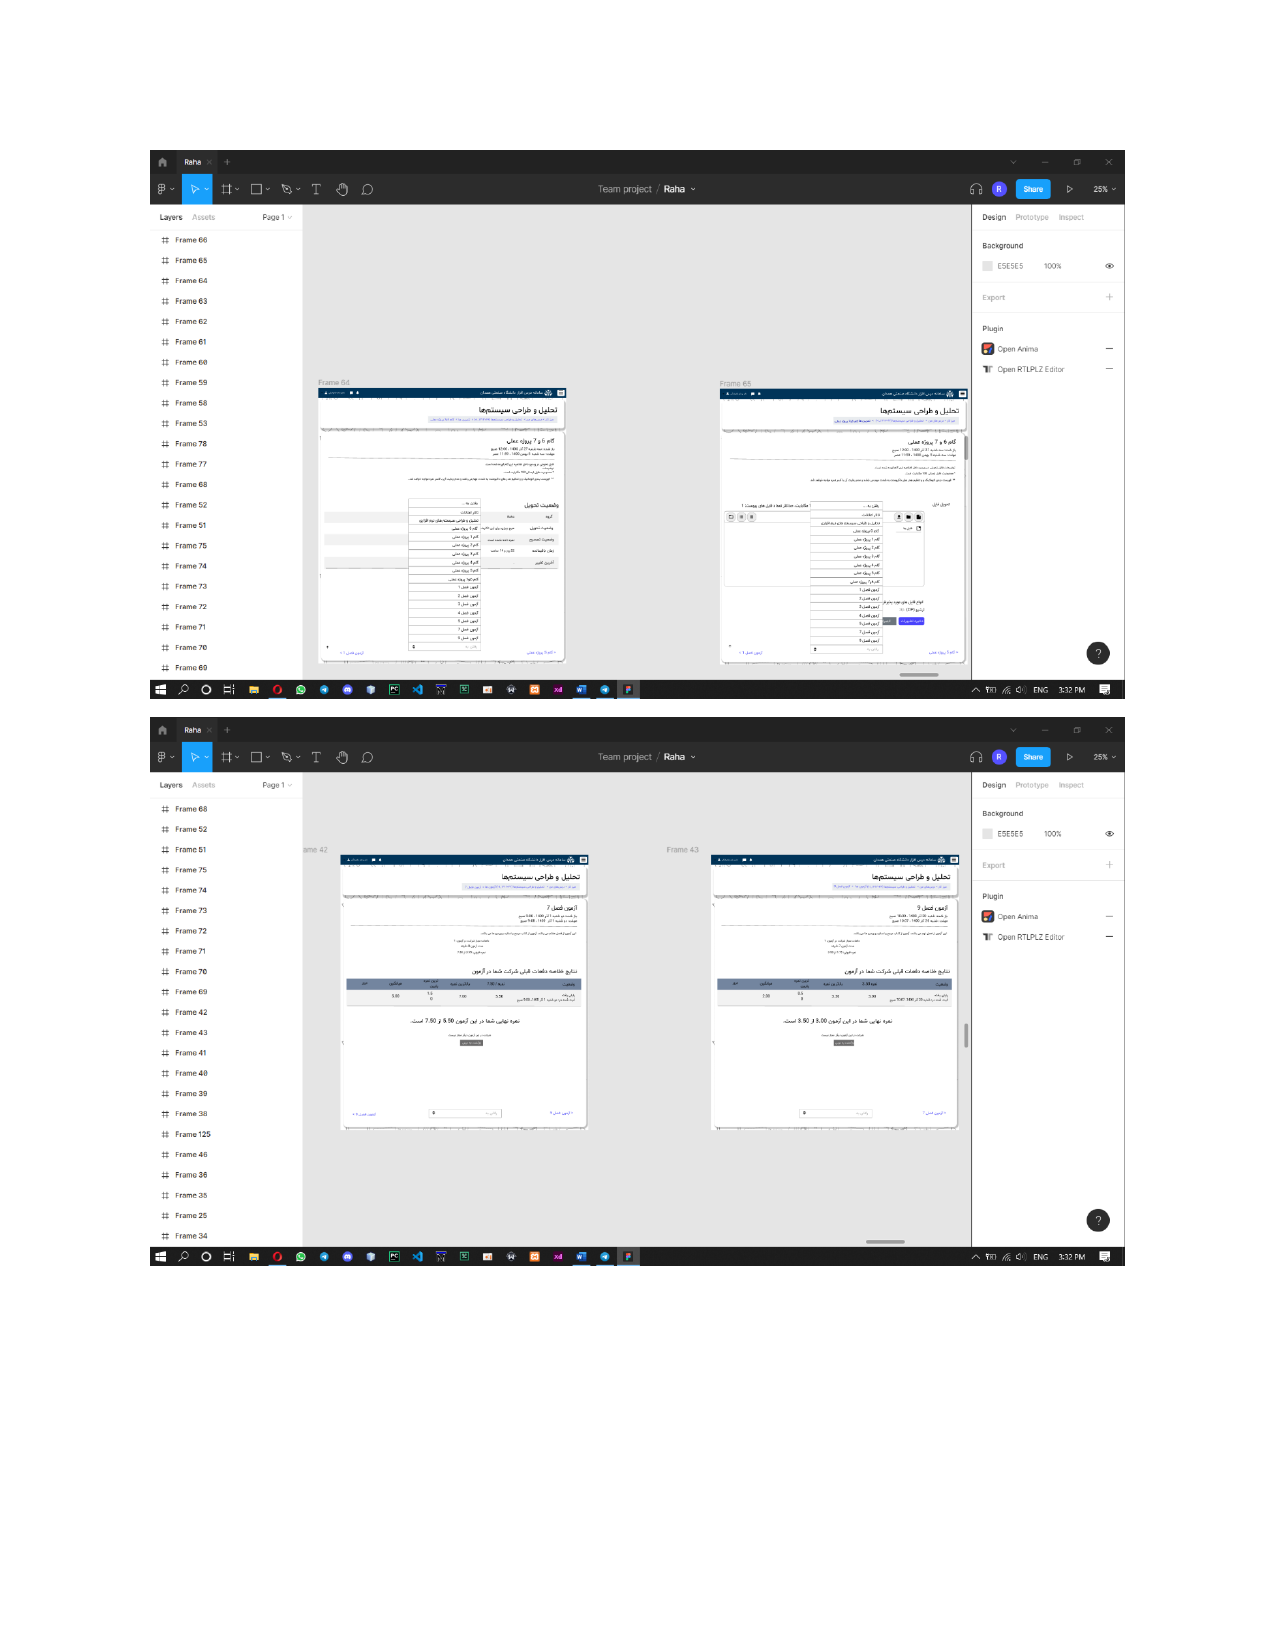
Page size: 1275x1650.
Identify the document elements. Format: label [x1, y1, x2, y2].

picture [150, 150, 1125, 699]
picture [150, 717, 1125, 1266]
